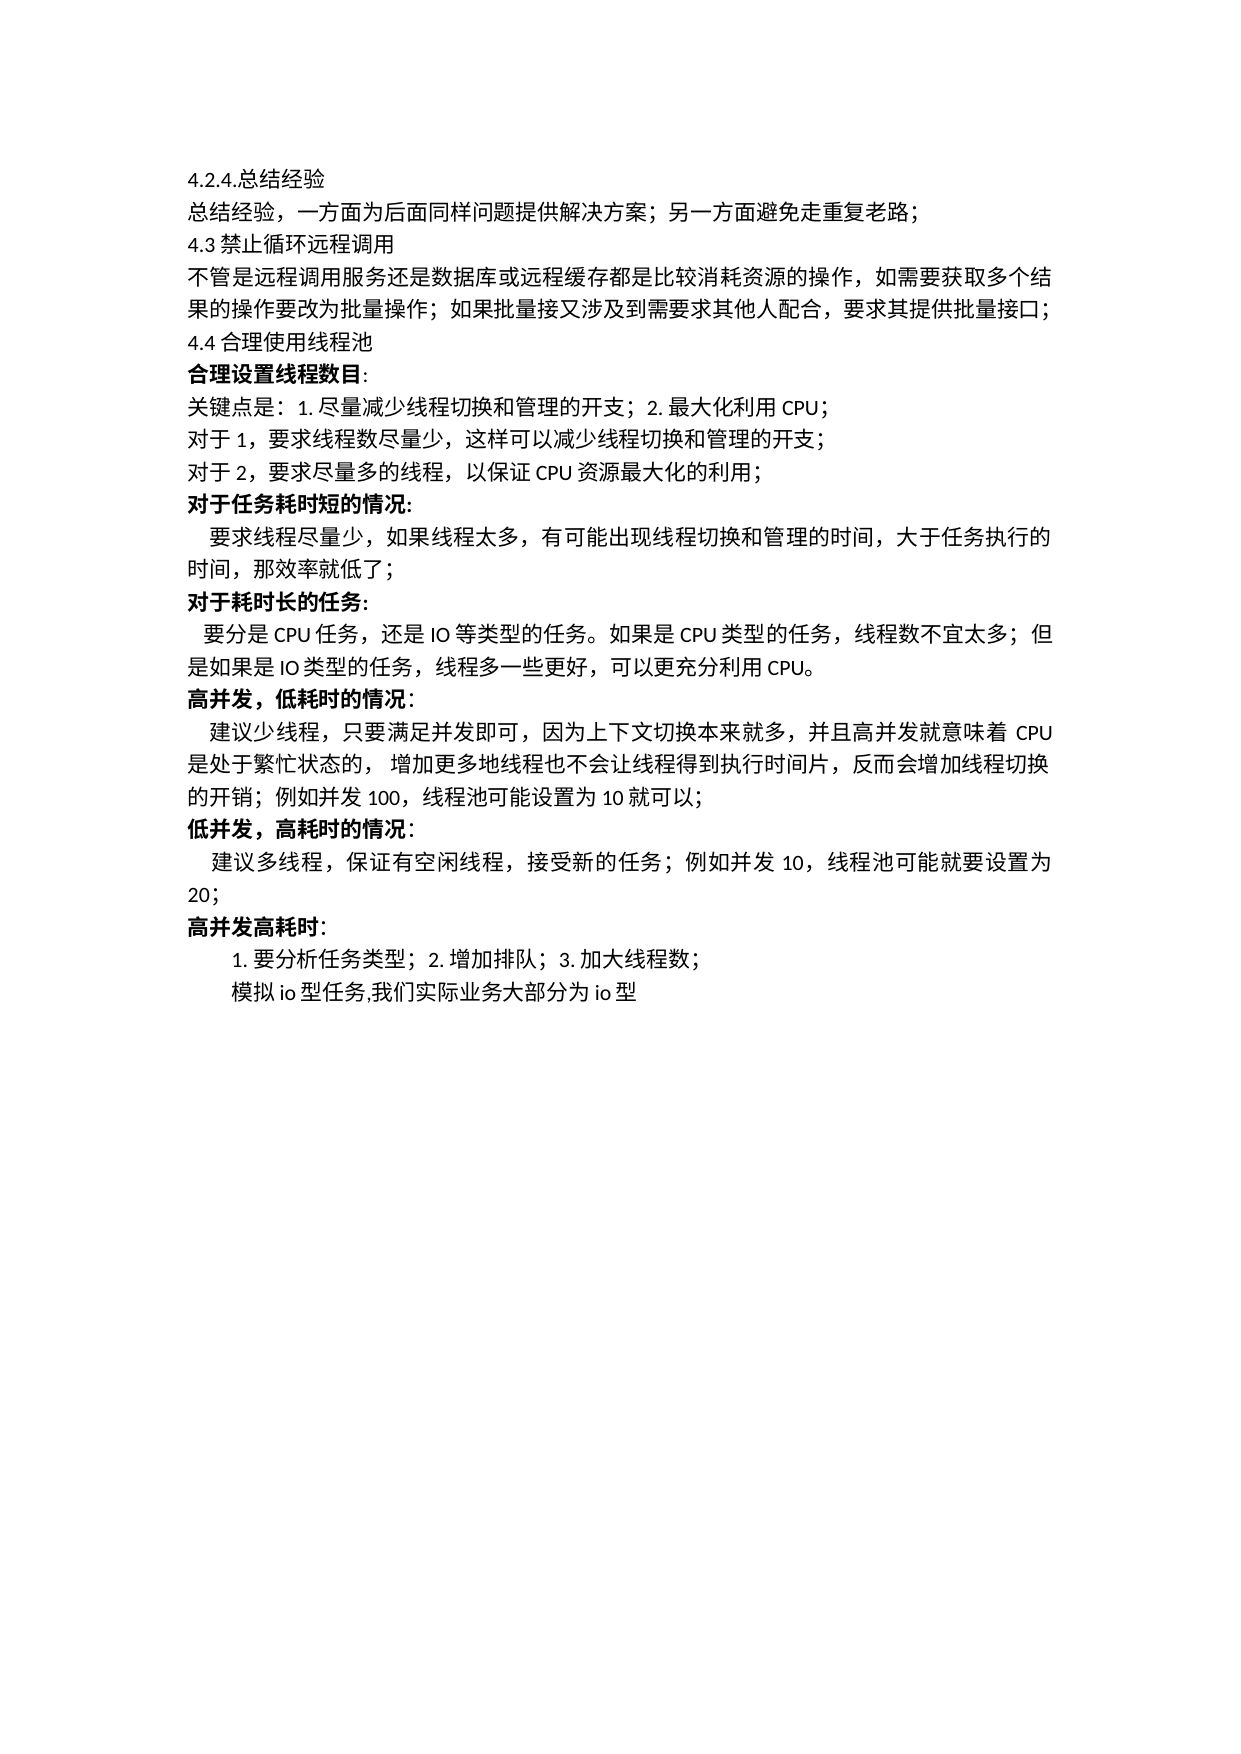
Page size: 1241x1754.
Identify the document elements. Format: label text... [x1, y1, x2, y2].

text 4.4合理使用线程池 [187, 324, 1053, 357]
text 高并发高耗时： [187, 909, 1053, 942]
text 高并发，低耗时的情况： [187, 682, 1053, 714]
text 合理设置线程数目: [187, 357, 1053, 389]
text 低并发，高耗时的情况： [187, 812, 1053, 844]
text 要分是CPU任务，还是IO等类型的任务。如果是CPU类型的任务，线程数不宜太多；但是如果是IO类型的任务，线程多一些更好，可以更充分利用CPU。 [187, 617, 1053, 682]
text 对于任务耗时短的情况: [187, 487, 1053, 519]
text 对于耗时长的任务: [187, 584, 1053, 617]
text 建议少线程，只要满足并发即可，因为上下文切换本来就多，并且高并发就意味着CPU是处于繁忙状态的， 增加更多地线程也不会让线程得到执行时间片，反而会增加线程切换的开销；例如并发100，线程池可能设置为10就可以； [187, 714, 1053, 812]
text 模拟io型任务,我们实际业务大部分为io型 [187, 974, 1053, 1007]
text 4.2.4.总结经验 [187, 162, 1053, 194]
text 总结经验，一方面为后面同样问题提供解决方案；另一方面避免走重复老路； [187, 194, 1053, 227]
text 要求线程尽量少，如果线程太多，有可能出现线程切换和管理的时间，大于任务执行的时间，那效率就低了； [187, 519, 1053, 584]
text 关键点是：1. 尽量减少线程切换和管理的开支；2. 最大化利用CPU； [187, 389, 1053, 422]
text 不管是远程调用服务还是数据库或远程缓存都是比较消耗资源的操作，如需要获取多个结果的操作要改为批量操作；如果批量接又涉及到需要求其他人配合，要求其提供批量接口； [187, 259, 1053, 324]
text 4.3禁止循环远程调用 [187, 227, 1053, 259]
text 建议多线程，保证有空闲线程，接受新的任务；例如并发10，线程池可能就要设置为20； [187, 844, 1053, 909]
list 要分析任务类型；2. 增加排队；3. 加大线程数； [187, 942, 1053, 974]
text 对于1，要求线程数尽量少，这样可以减少线程切换和管理的开支； [187, 422, 1053, 454]
text 对于2，要求尽量多的线程，以保证CPU资源最大化的利用； [187, 454, 1053, 487]
